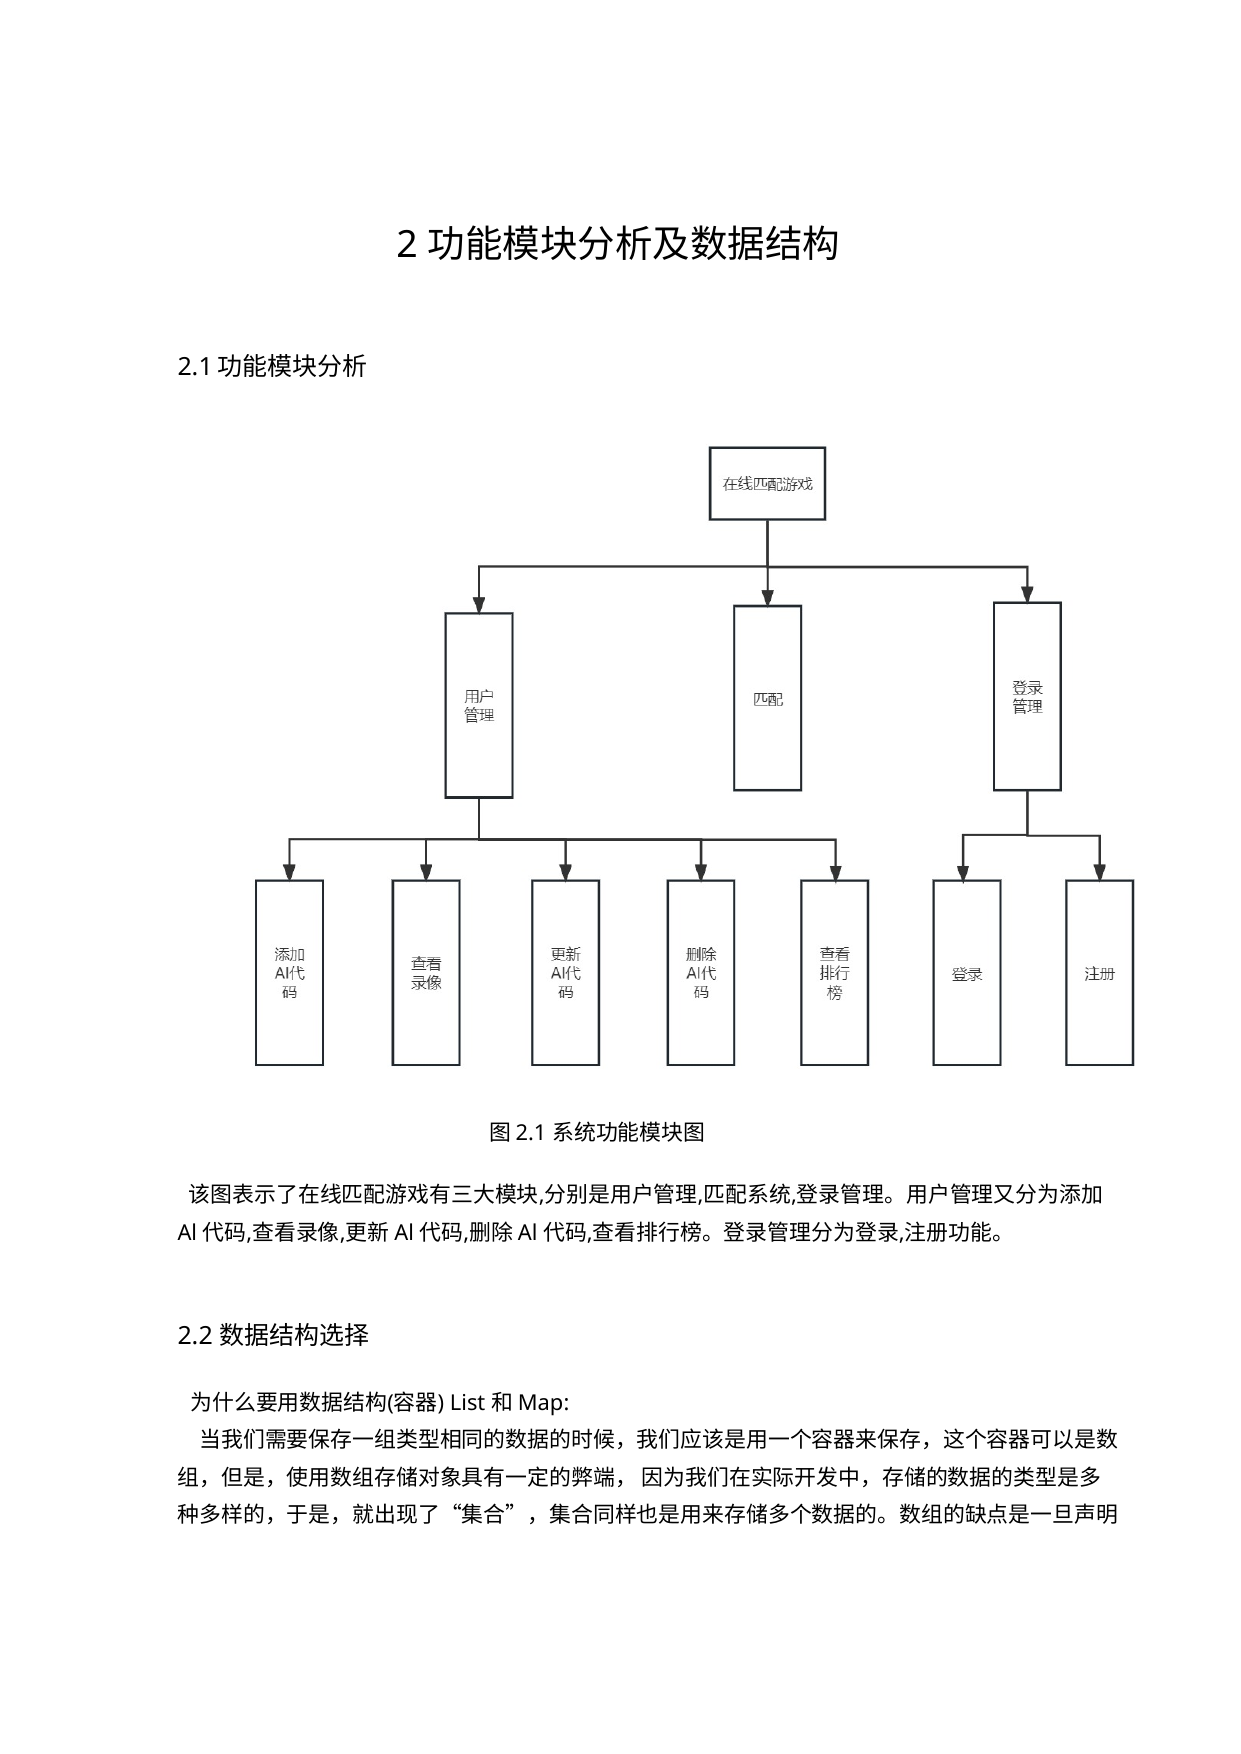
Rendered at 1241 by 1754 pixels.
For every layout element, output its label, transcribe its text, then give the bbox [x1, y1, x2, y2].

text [177, 1422, 1122, 1529]
text 图2.1 系统功能模块图 [177, 1114, 1122, 1147]
text 该图表示了在线匹配游戏有三大模块,分别是用户管理,匹配系统,登录管理。用户管理又分为添加 Al 代码,查看录像,更新 Al 代码,删除 Al 代码,查看排行榜。登录管理分为登录,注册功能。 [177, 1177, 1122, 1247]
picture [227, 418, 1161, 1094]
text 为什么要用数据结构(容器) List 和 Map: [177, 1384, 1122, 1417]
subtitle 2.2 数据结构选择 [177, 1301, 1122, 1366]
subtitle 2.1功能模块分析 [177, 332, 1122, 397]
subtitle 2 功能模块分析及数据结构 [352, 209, 1122, 274]
